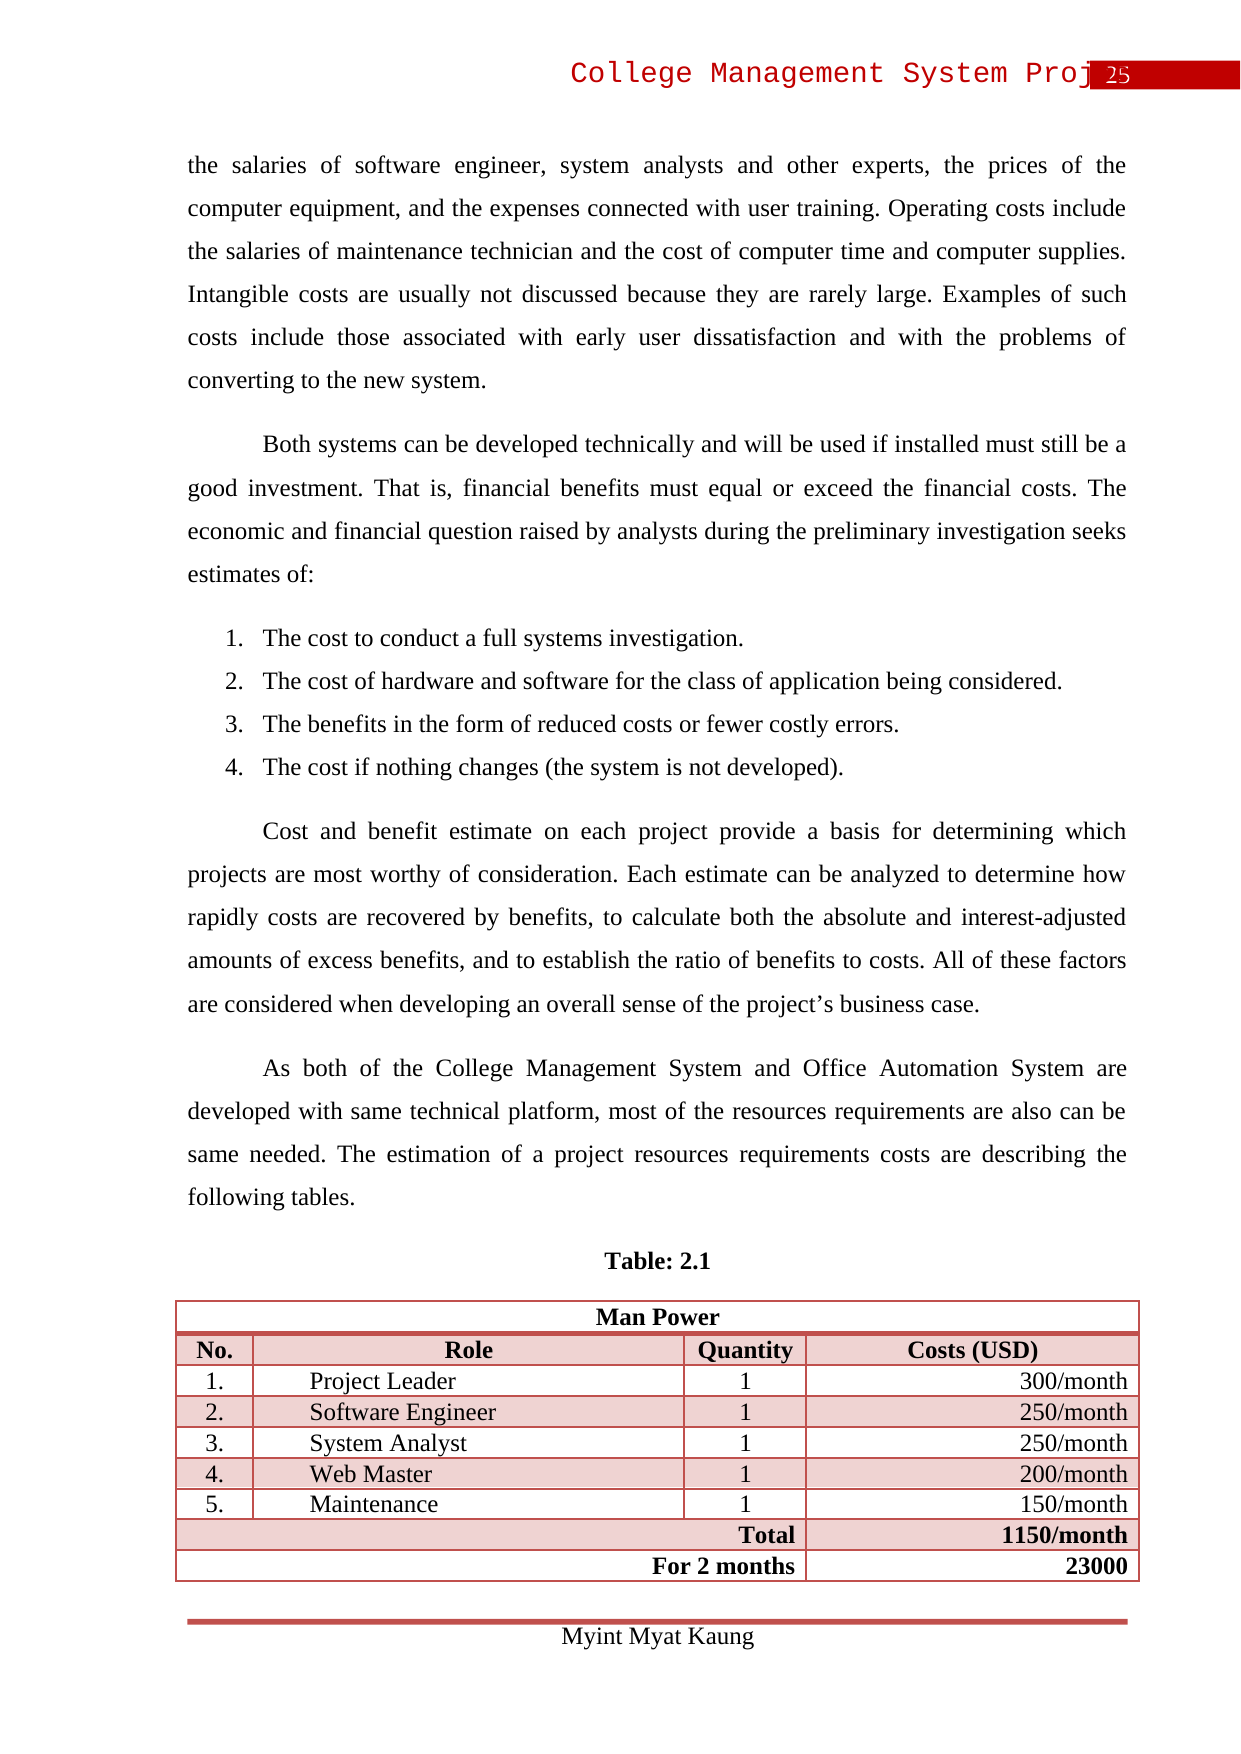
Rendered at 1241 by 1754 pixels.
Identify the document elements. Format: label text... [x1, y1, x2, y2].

table_cell 1 [685, 1490, 805, 1518]
list The cost if nothing changes (the system is not developed). [225, 752, 1128, 781]
table_cell 1 [685, 1428, 805, 1457]
text Both systems can be developed technically and will be used if installed must still be a good investment. That is, financial benefits must equal or exceed the financial costs. The economic and financial question raised by analysts during the preliminary investigation seeks estimates of: [187, 429, 1128, 588]
table_cell 1 [685, 1397, 805, 1426]
table_header Man Power [177, 1302, 1138, 1331]
table_cell Role [254, 1336, 683, 1364]
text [187, 150, 1128, 394]
table_cell Project Leader [254, 1366, 683, 1395]
table_cell 250/month [807, 1428, 1138, 1457]
table_cell 250/month [807, 1397, 1138, 1426]
table_cell 1 [685, 1459, 805, 1487]
text As both of the College Management System and Office Automation System are developed with same technical platform, most of the resources requirements are also can be same needed. The estimation of a project resources requirements costs are describing the following tables. [187, 1053, 1128, 1211]
table_cell 300/month [807, 1366, 1138, 1395]
table_cell 5. [177, 1490, 252, 1518]
list The cost to conduct a full systems investigation. [225, 623, 1128, 652]
table_cell Maintenance [254, 1490, 683, 1518]
table_cell Quantity [685, 1336, 805, 1364]
table_cell Software Engineer [254, 1397, 683, 1426]
text Cost and benefit estimate on each project provide a basis for determining which projects are most worthy of consideration. Each estimate can be analyzed to determine how rapidly costs are recovered by benefits, to calculate both the absolute and interest-adjusted amounts of excess benefits, and to establish the ratio of benefits to costs. All of these factors are considered when developing an overall sense of the project’s business case. [187, 816, 1128, 1017]
table_cell Web Master [254, 1459, 683, 1487]
table_cell 23000 [807, 1551, 1138, 1580]
table_cell 2. [177, 1397, 252, 1426]
table_cell Costs (USD) [807, 1336, 1138, 1364]
table_cell 1150/month [807, 1520, 1138, 1549]
table_cell Total [177, 1520, 805, 1549]
table_cell No. [177, 1336, 252, 1364]
text Table: 2.1 [187, 1246, 1128, 1275]
list The benefits in the form of reduced costs or fewer costly errors. [225, 709, 1128, 738]
table_cell 4. [177, 1459, 252, 1487]
table_cell For 2 months [177, 1551, 805, 1580]
table_cell 1. [177, 1366, 252, 1395]
table_cell 1 [685, 1366, 805, 1395]
list The cost of hardware and software for the class of application being considered. [225, 666, 1128, 695]
table_cell 200/month [807, 1459, 1138, 1487]
table_cell 3. [177, 1428, 252, 1457]
table_cell 150/month [807, 1490, 1138, 1518]
table_cell System Analyst [254, 1428, 683, 1457]
